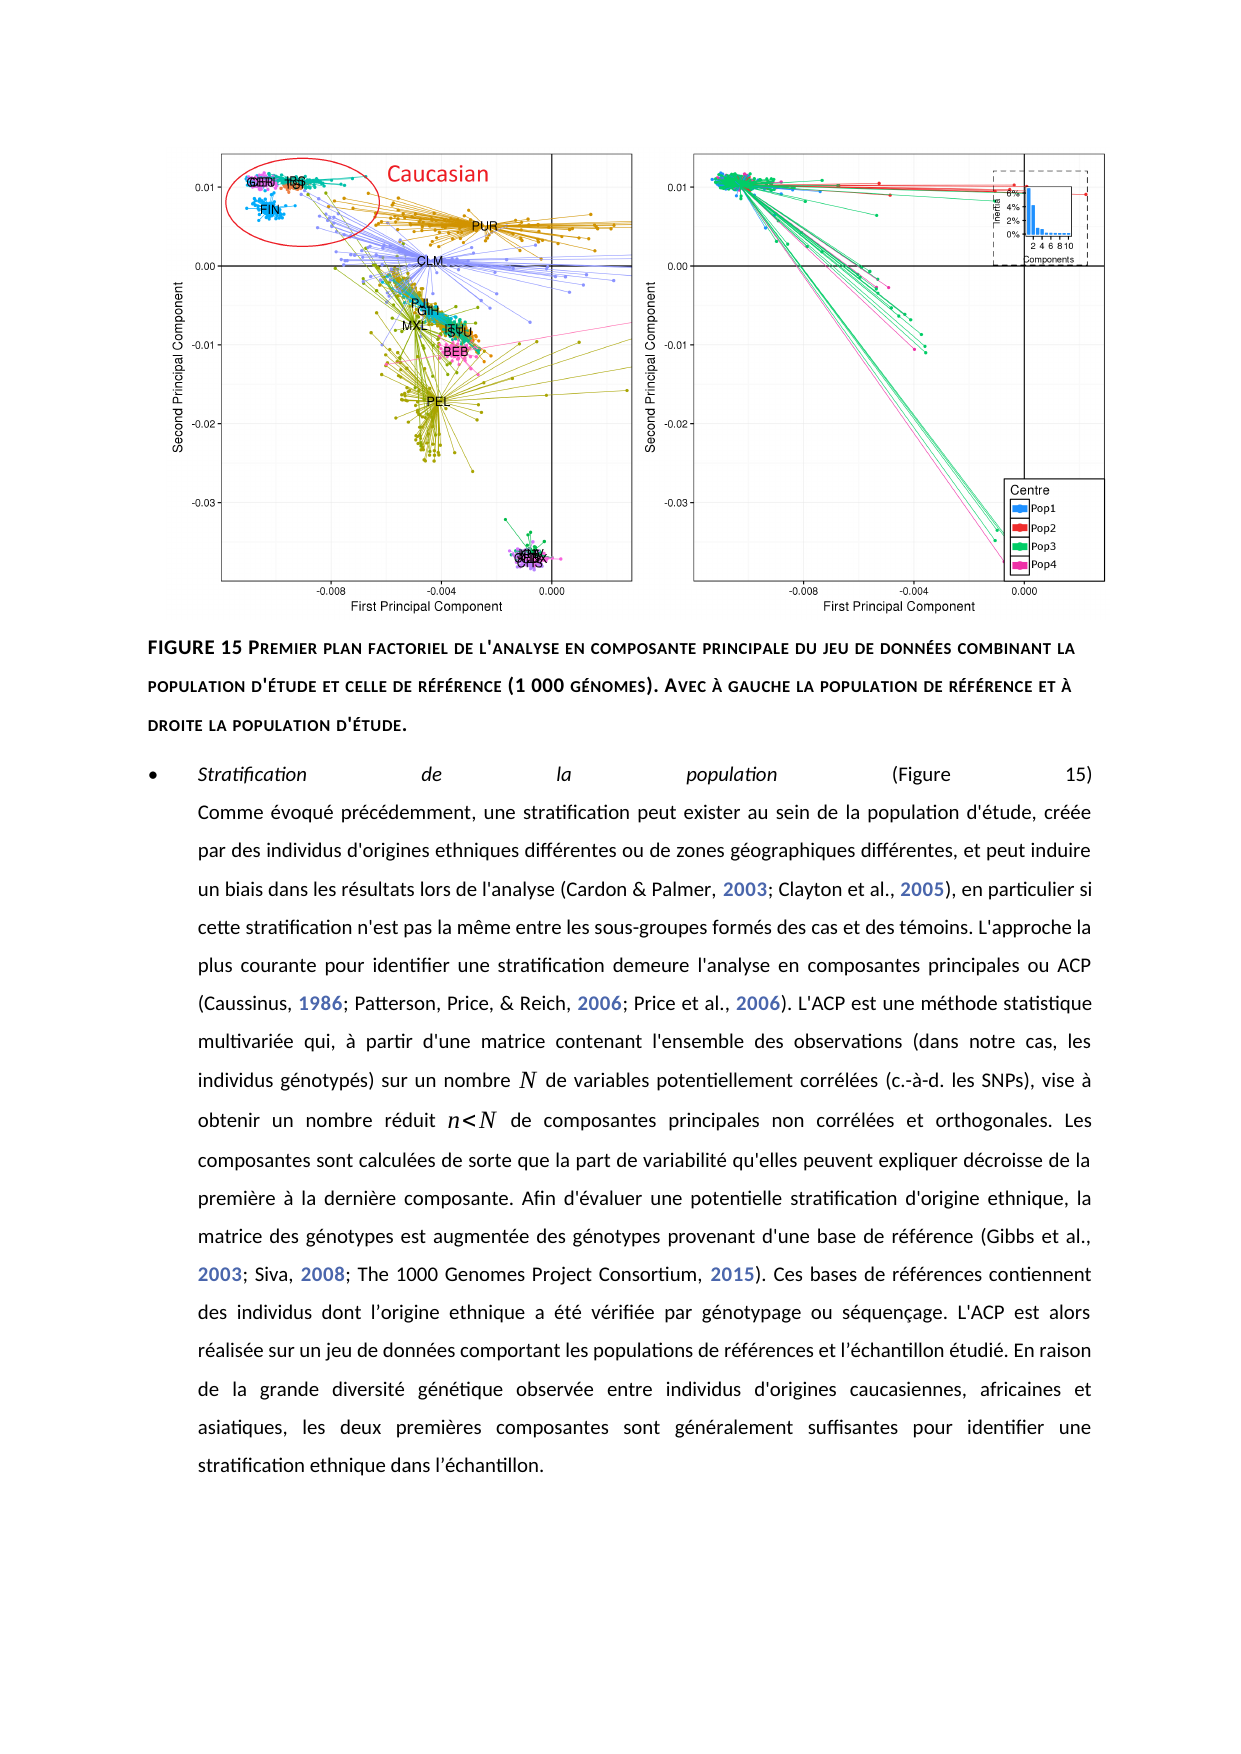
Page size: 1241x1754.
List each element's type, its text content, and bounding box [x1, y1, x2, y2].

list Stratification de la population (Figure 15) Comme évoqué précédemment, une stratification peut exister au sein de la population d'étude, créée par des individus d'origines ethniques différentes ou de zones géographiques différentes, et peut induire un biais dans les résultats lors de l'analyse (Cardon & Palmer, 2003; Clayton et al., 2005), en particulier si cette stratification n'est pas la même entre les sous-groupes formés des cas et des témoins. L'approche la plus courante pour identifier une stratification demeure l'analyse en composantes principales ou ACP (Caussinus, 1986; Patterson, Price, & Reich, 2006; Price et al., 2006). L'ACP est une méthode statistique multivariée qui, à partir d'une matrice contenant l'ensemble des observations (dans notre cas, les individus génotypés) sur un nombre de variables potentiellement corrélées (c.-à-d. les SNPs), vise à obtenir un nombre réduit de composantes principales non corrélées et orthogonales. Les composantes sont calculées de sorte que la part de variabilité qu'elles peuvent expliquer décroisse de la première à la dernière composante. Afin d'évaluer une potentielle stratification d'origine ethnique, la matrice des génotypes est augmentée des génotypes provenant d'une base de référence (Gibbs et al., 2003; Siva, 2008; The 1000 Genomes Project Consortium, 2015). Ces bases de références contiennent des individus dont l’origine ethnique a été vérifiée par génotypage ou séquençage. L'ACP est alors réalisée sur un jeu de données comportant les populations de références et l’échantillon étudié. En raison de la grande diversité génétique observée entre individus d'origines caucasiennes, africaines et asiatiques, les deux premières composantes sont généralement suffisantes pour identifier une stratification ethnique dans l’échantillon. [148, 761, 1093, 1477]
text FIGURE 15 Premier plan factoriel de l'analyse en composante principale du jeu de données combinant la population d'étude et celle de référence (1 000 génomes). Avec à gauche la population de référence et à droite la population d'étude. [148, 634, 1093, 736]
picture [166, 147, 1111, 620]
